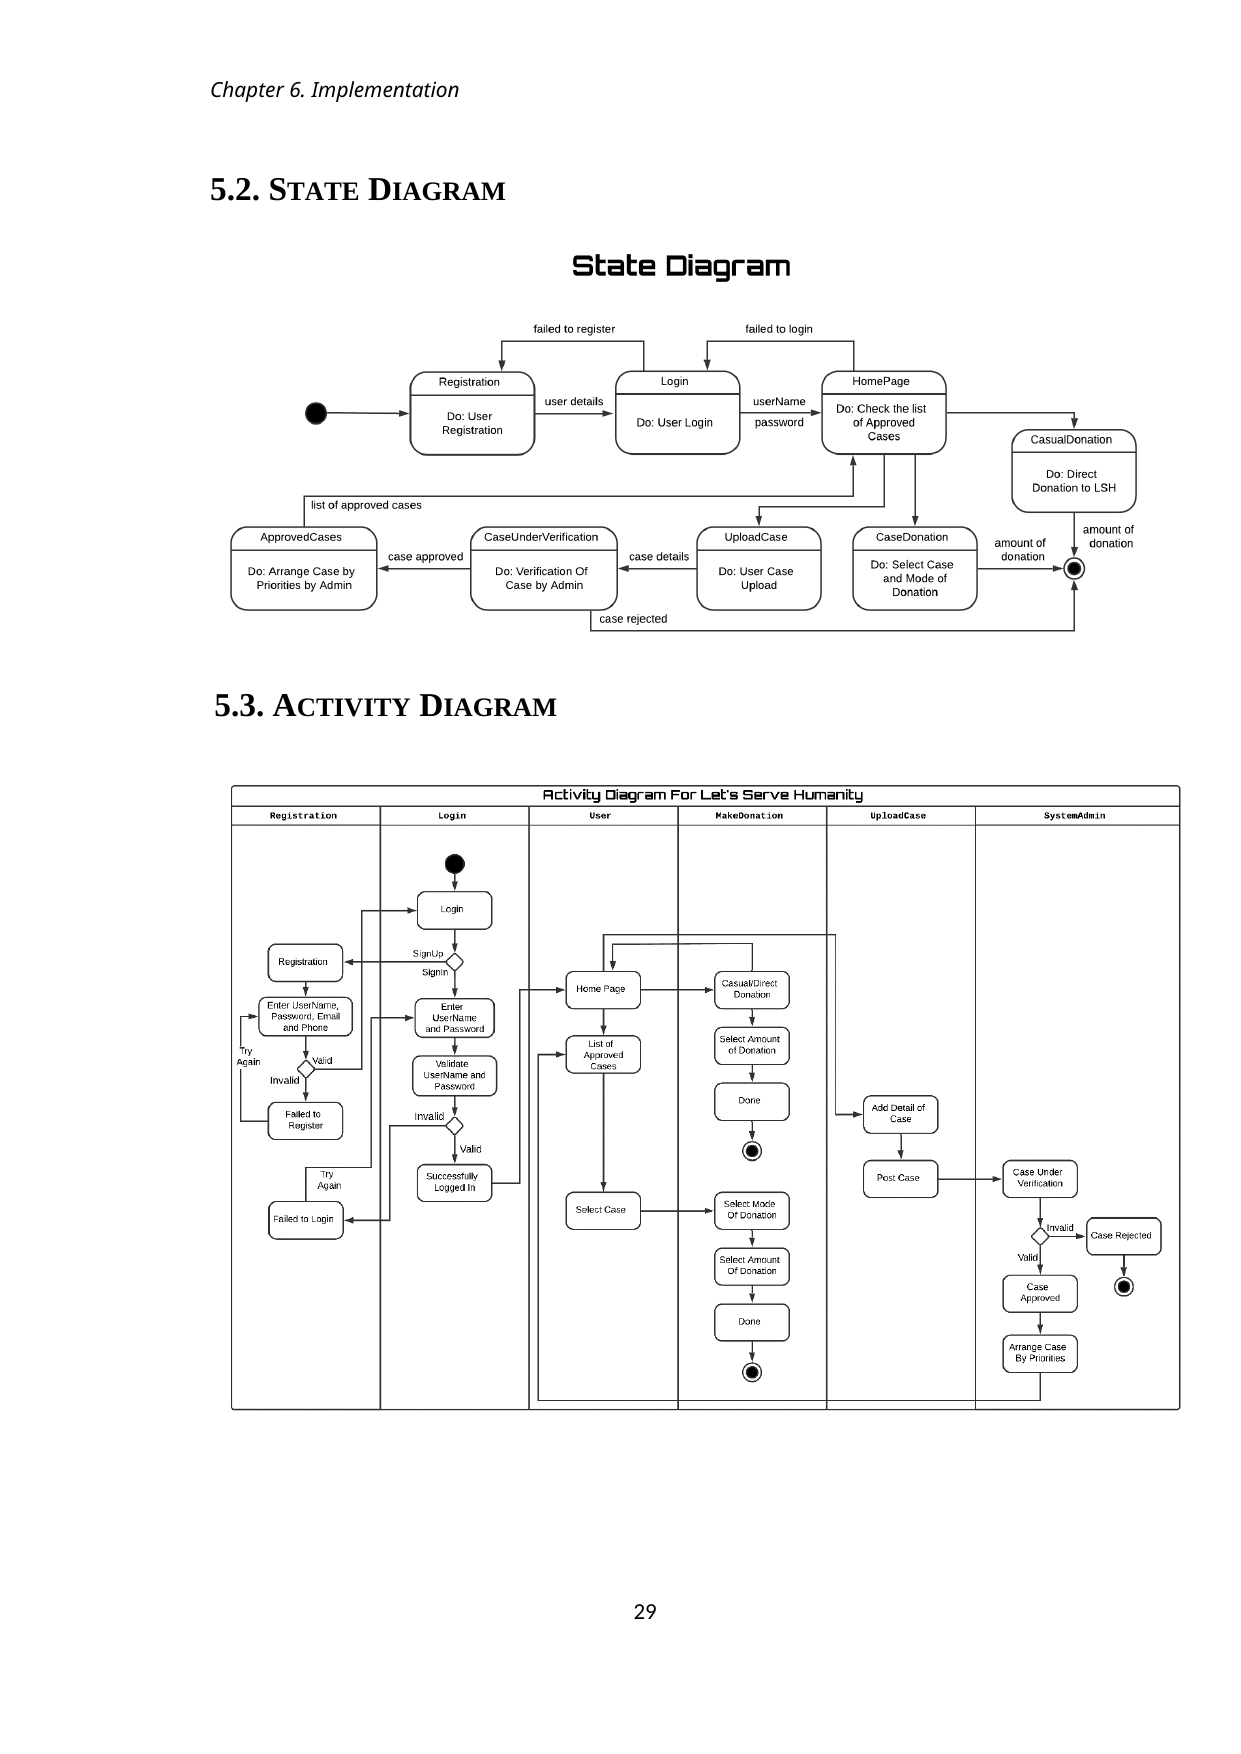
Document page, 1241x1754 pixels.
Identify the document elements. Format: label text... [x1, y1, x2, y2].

subtitle 5.3. Activity Diagram [172, 685, 1089, 724]
subtitle 5.2. State Diagram [210, 170, 1080, 208]
picture [210, 767, 1198, 1428]
picture [210, 227, 1168, 651]
